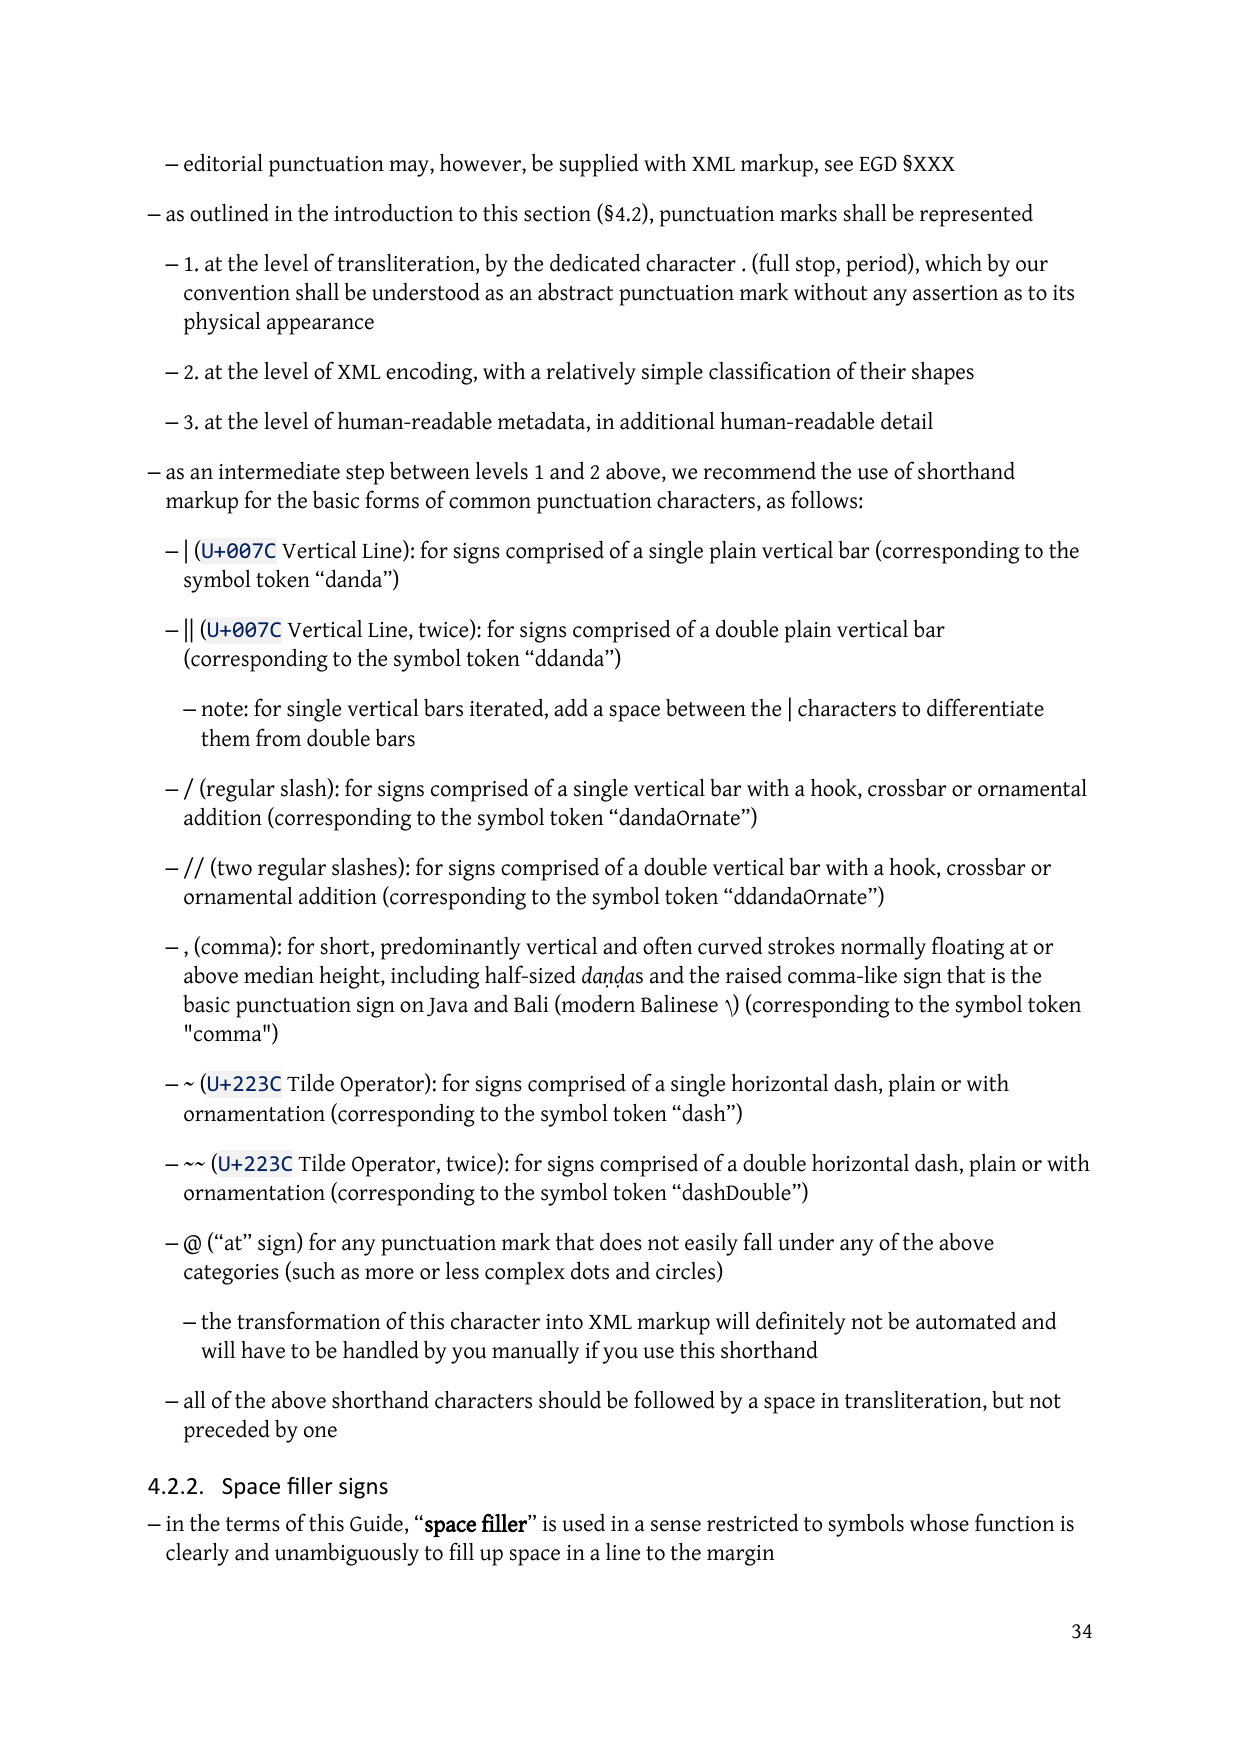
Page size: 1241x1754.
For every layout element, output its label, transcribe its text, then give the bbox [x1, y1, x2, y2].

list note: for single vertical bars iterated, add a space between the | characters to differentiate them from double bars [183, 693, 1092, 752]
list as outlined in the introduction to this section (§4.2), punctuation marks shall be represented [148, 198, 1092, 227]
list , (comma): for short, predominantly vertical and often curved strokes normally floating at or above median height, including half-sized daṇḍas and the raised comma-like sign that is the basic punctuation sign on Java and Bali (modern Balinese ᭞) (corresponding to the symbol token "comma") [165, 931, 1092, 1048]
list 2. at the level of XML encoding, with a relatively simple classification of their shapes [165, 356, 1092, 385]
list in the terms of this Guide, “space filler” is used in a sense restricted to symbols whose function is clearly and unambiguously to fill up space in a line to the margin [148, 1508, 1092, 1566]
list ~ (U+223C Tilde Operator): for signs comprised of a single horizontal dash, plain or with ornamentation (corresponding to the symbol token “dash”) [165, 1068, 1092, 1127]
subtitle Space filler signs [148, 1464, 1092, 1502]
list the transformation of this character into XML markup will definitely not be automated and will have to be handled by you manually if you use this shorthand [183, 1306, 1092, 1364]
list | (U+007C Vertical Line): for signs comprised of a single plain vertical bar (corresponding to the symbol token “danda”) [165, 535, 1092, 593]
list || (U+007C Vertical Line, twice): for signs comprised of a double plain vertical bar (corresponding to the symbol token “ddanda”) [165, 614, 1092, 673]
list @ (“at” sign) for any punctuation mark that does not easily fall under any of the above categories (such as more or less complex dots and circles) [165, 1227, 1092, 1285]
list editorial punctuation may, however, be supplied with XML markup, see EGD §XXX [165, 148, 1092, 177]
list 1. at the level of transliteration, by the dedicated character . (full stop, period), which by our convention shall be understood as an abstract punctuation mark without any assertion as to its physical appearance [165, 248, 1092, 335]
list all of the above shorthand characters should be followed by a space in transliteration, but not preceded by one [165, 1385, 1092, 1443]
list as an intermediate step between levels 1 and 2 above, we recommend the use of shorthand markup for the basic forms of common punctuation characters, as follows: [148, 456, 1092, 514]
list 3. at the level of human-readable metadata, in additional human-readable detail [165, 406, 1092, 435]
list / (regular slash): for signs comprised of a single vertical bar with a hook, crossbar or ornamental addition (corresponding to the symbol token “dandaOrnate”) [165, 773, 1092, 831]
list ~~ (U+223C Tilde Operator, twice): for signs comprised of a double horizontal dash, plain or with ornamentation (corresponding to the symbol token “dashDouble”) [165, 1148, 1092, 1206]
list // (two regular slashes): for signs comprised of a double vertical bar with a hook, crossbar or ornamental addition (corresponding to the symbol token “ddandaOrnate”) [165, 852, 1092, 910]
